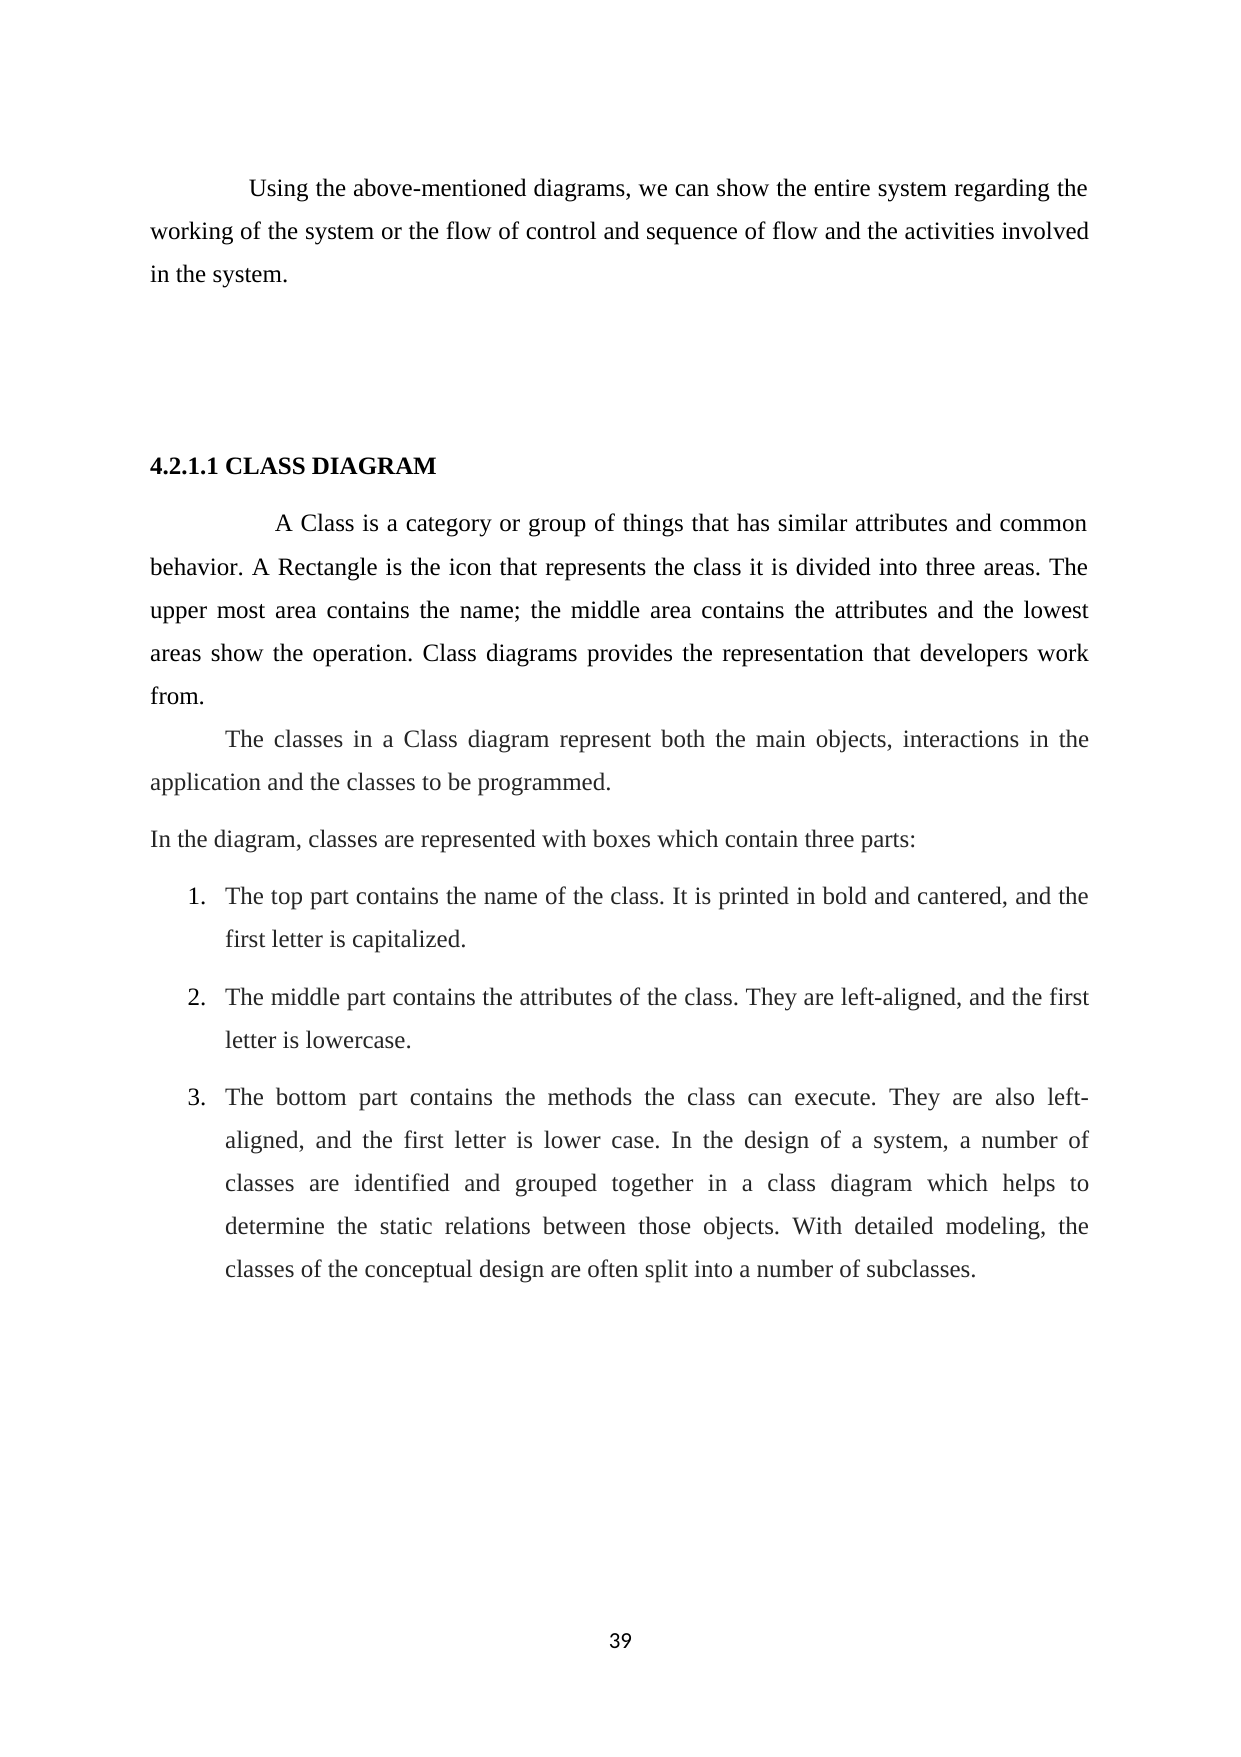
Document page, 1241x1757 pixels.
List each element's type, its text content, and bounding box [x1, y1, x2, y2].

text A Class is a category or group of things that has similar attributes and common behavior. A Rectangle is the icon that represents the class it is divided into three areas. The upper most area contains the name; the middle area contains the attributes and the lowest areas show the operation. Class diagrams provides the representation that developers work from. [150, 508, 1090, 710]
text The classes in a Class diagram represent both the main objects, interactions in the application and the classes to be programmed. [150, 724, 1090, 796]
text In the diagram, classes are represented with boxes which contain three parts: [150, 824, 1090, 853]
list The bottom part contains the methods the class can execute. They are also left-aligned, and the first letter is lower case. In the design of a system, a number of classes are identified and grouped together in a class diagram which helps to determine the static relations between those objects. With detailed modeling, the classes of the conceptual design are often split into a number of subclasses. [187, 1082, 1090, 1283]
list The top part contains the name of the class. It is printed in bold and cantered, and the first letter is capitalized. [187, 881, 1090, 953]
text 4.2.1.1 CLASS DIAGRAM [150, 451, 1090, 480]
list The middle part contains the attributes of the class. They are left-aligned, and the first letter is lowercase. [187, 982, 1090, 1053]
text Using the above-mentioned diagrams, we can show the entire system regarding the working of the system or the flow of control and sequence of flow and the activities involved in the system. [150, 173, 1090, 288]
